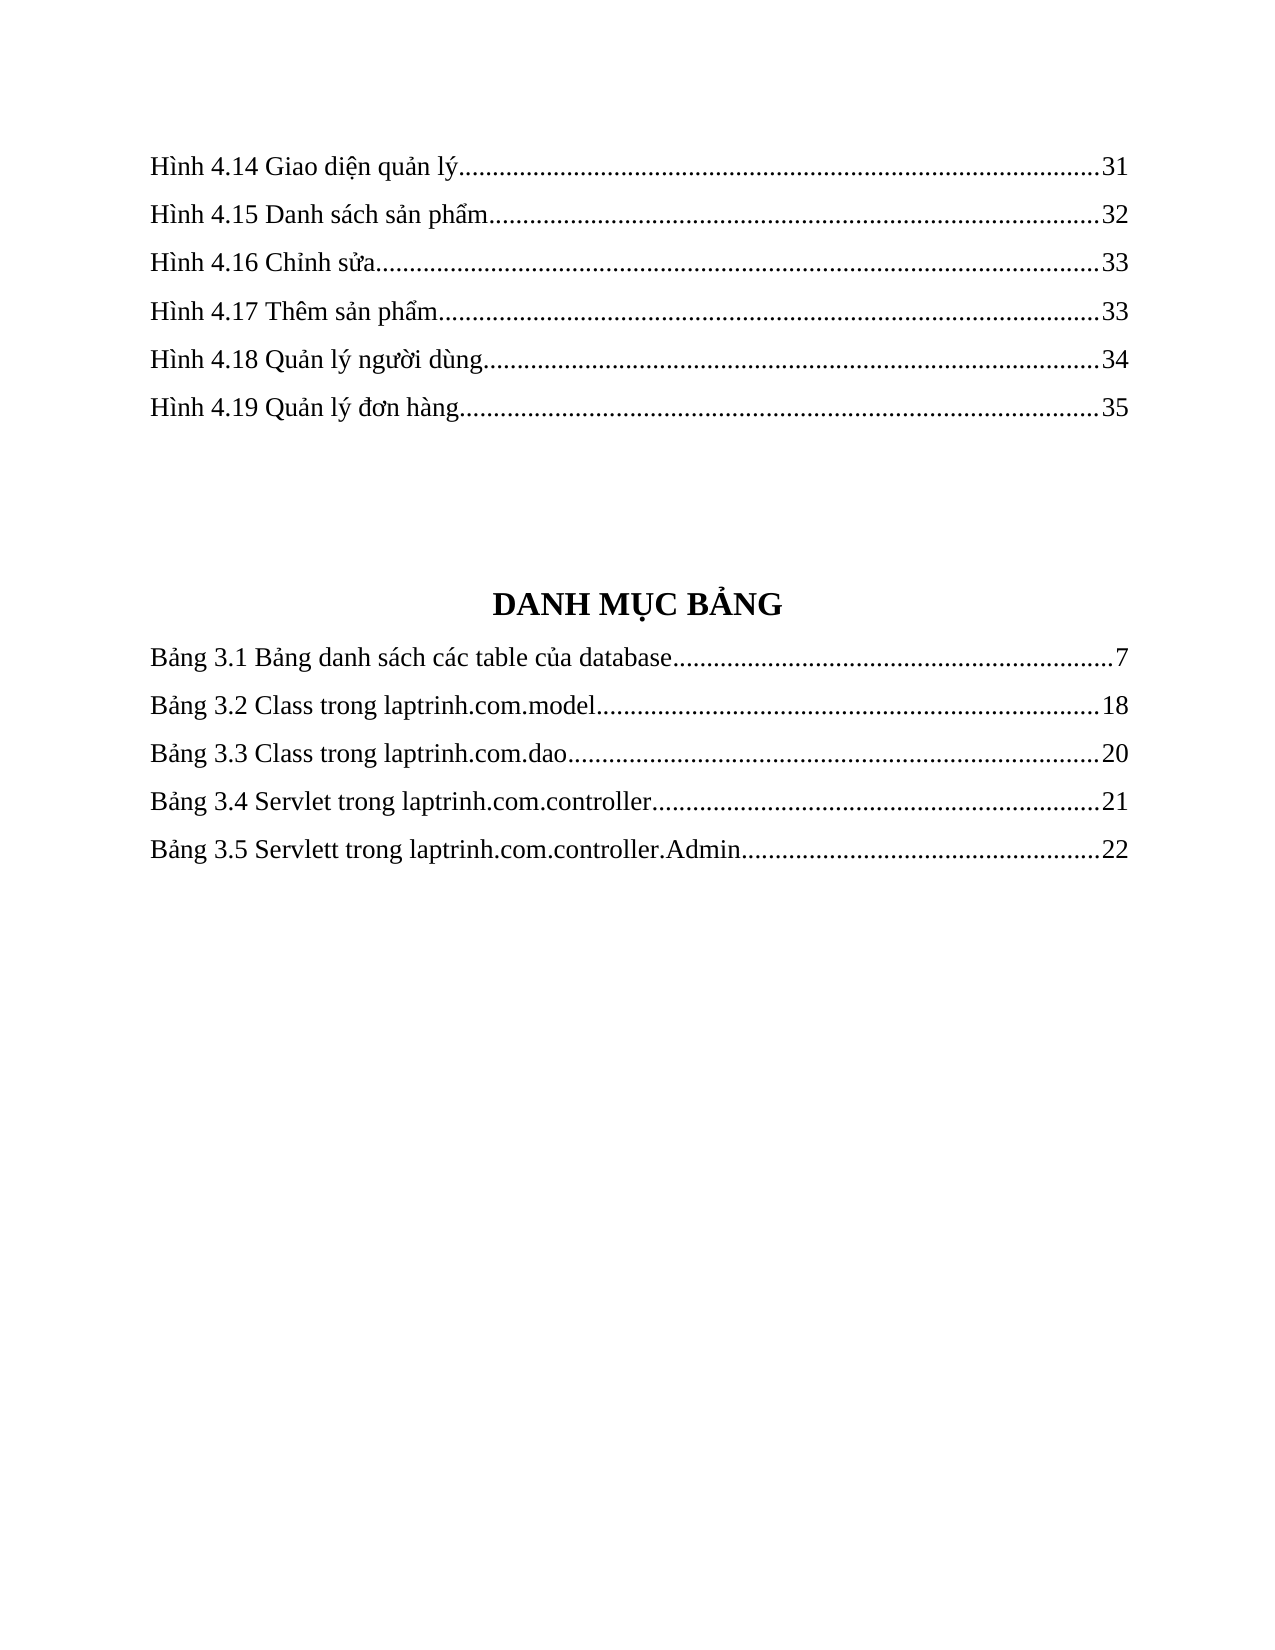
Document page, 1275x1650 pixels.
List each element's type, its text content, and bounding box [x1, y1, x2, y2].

text Bảng 3.4 Servlet trong laptrinh.com.controller 21 [150, 785, 1125, 816]
text DANH MỤC BẢNG [150, 584, 1125, 622]
text Hình 4.15 Danh sách sản phẩm 32 [150, 198, 1125, 229]
text Bảng 3.1 Bảng danh sách các table của database 7 [150, 641, 1125, 672]
text Hình 4.16 Chỉnh sửa 33 [150, 246, 1125, 278]
text Hình 4.19 Quản lý đơn hàng 35 [150, 391, 1125, 422]
text Hình 4.14 Giao diện quản lý 31 [150, 150, 1125, 181]
text Bảng 3.2 Class trong laptrinh.com.model 18 [150, 689, 1125, 720]
text Hình 4.18 Quản lý người dùng 34 [150, 343, 1125, 374]
text Bảng 3.3 Class trong laptrinh.com.dao 20 [150, 737, 1125, 768]
text Bảng 3.5 Servlett trong laptrinh.com.controller.Admin 22 [150, 833, 1125, 865]
text Hình 4.17 Thêm sản phẩm 33 [150, 295, 1125, 326]
